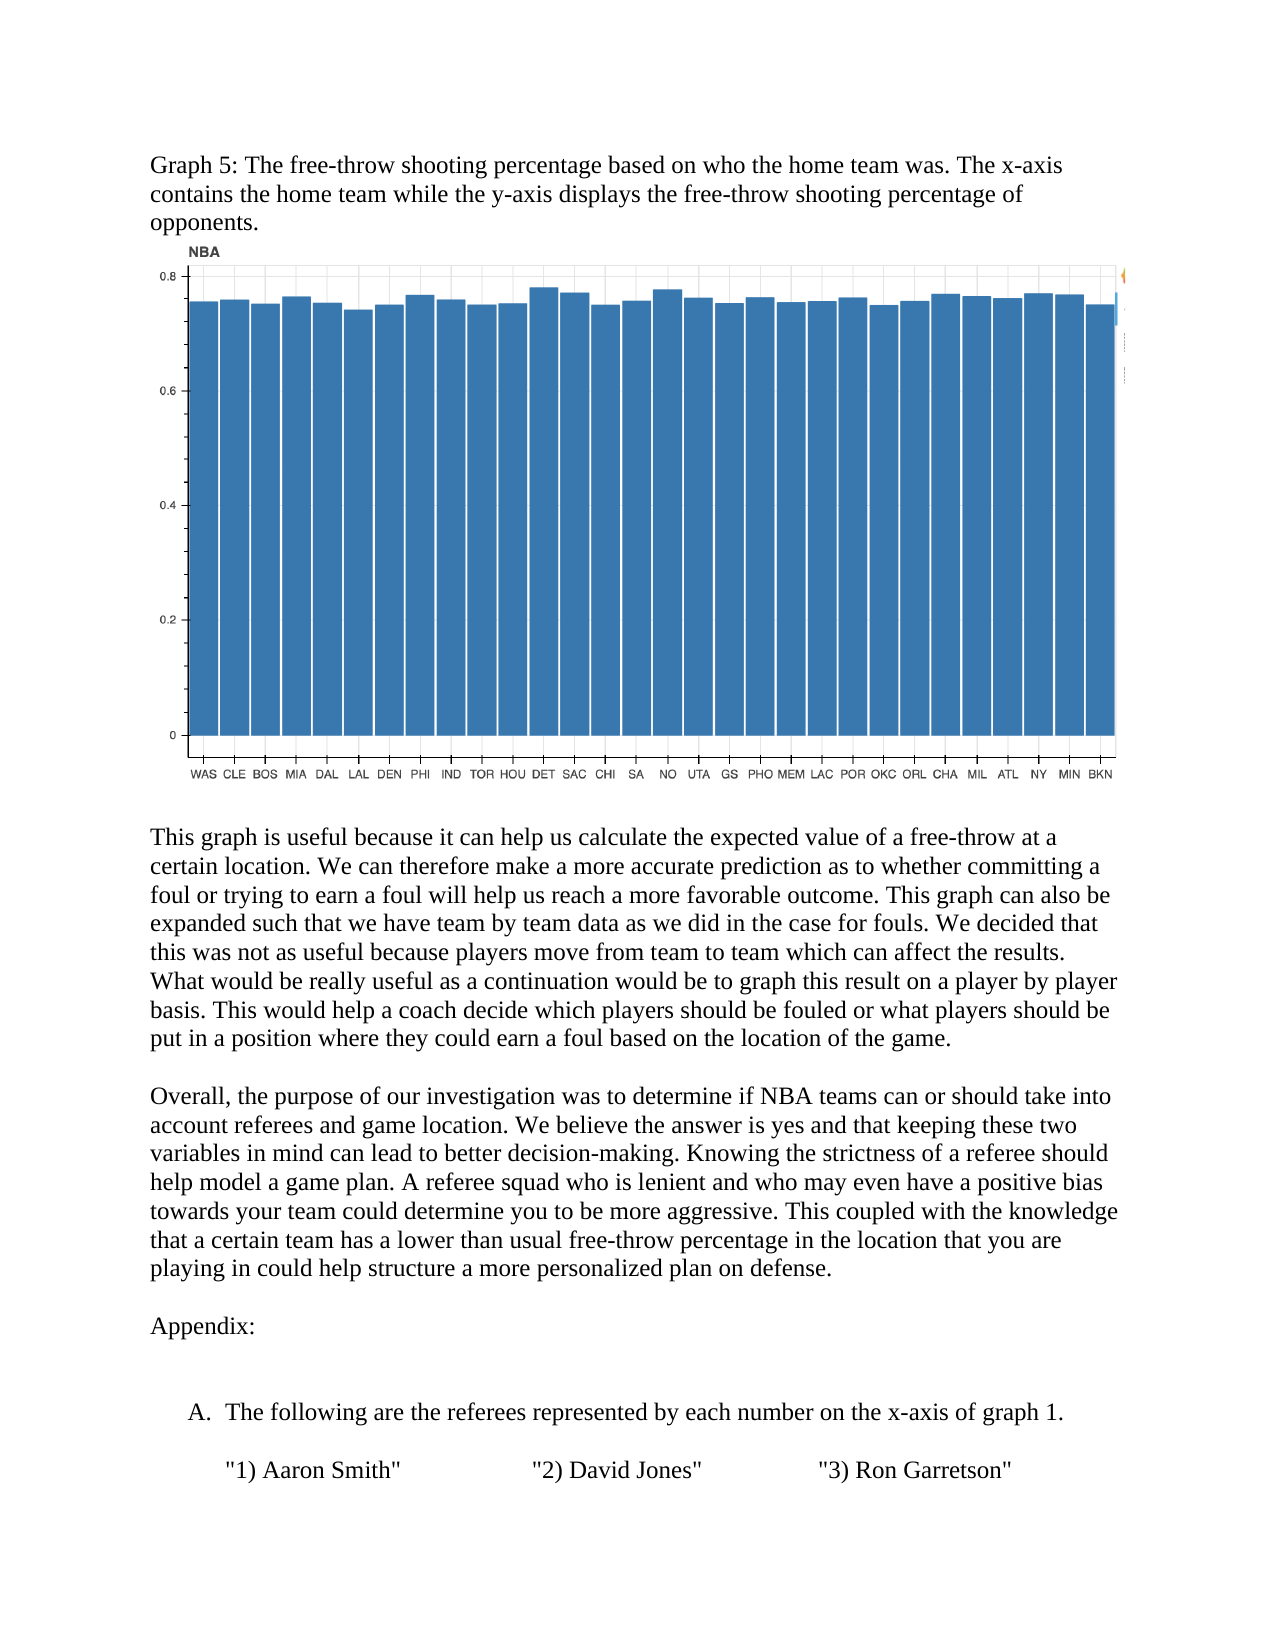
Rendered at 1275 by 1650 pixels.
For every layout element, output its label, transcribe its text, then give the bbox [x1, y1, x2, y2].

text "1) Aaron Smith" "2) David Jones" "3) Ron Garretson" [225, 1455, 1125, 1483]
picture [150, 236, 1125, 794]
list The following are the referees represented by each number on the x-axis of graph 1. [187, 1397, 1125, 1426]
text Graph 5: The free-throw shooting percentage based on who the home team was. The x-axis contains the home team while the y-axis displays the free-throw shooting percentage of opponents. [150, 150, 1125, 236]
text Appendix: [150, 1311, 1125, 1340]
text This graph is useful because it can help us calculate the expected value of a free-throw at a certain location. We can therefore make a more accurate prediction as to whether committing a foul or trying to earn a foul will help us reach a more favorable outcome. This graph can also be expanded such that we have team by team data as we did in the case for fouls. We decided that this was not as useful because players move from team to team which can affect the results. What would be really useful as a continuation would be to graph this result on a player by player basis. This would help a coach decide which players should be fouled or what players should be put in a position where they could earn a foul based on the location of the game. [150, 822, 1125, 1052]
text Overall, the purpose of our investigation was to determine if NBA teams can or should take into account referees and game location. We believe the answer is yes and that keeping these two variables in mind can lead to better decision-making. Knowing the strictness of a referee should help model a game plan. A referee squad who is lenient and who may even have a positive bias towards your team could determine you to be more aggressive. This coupled with the knowledge that a certain team has a lower than usual free-throw percentage in the location that you are playing in could help structure a more personalized plan on defense. [150, 1081, 1125, 1282]
